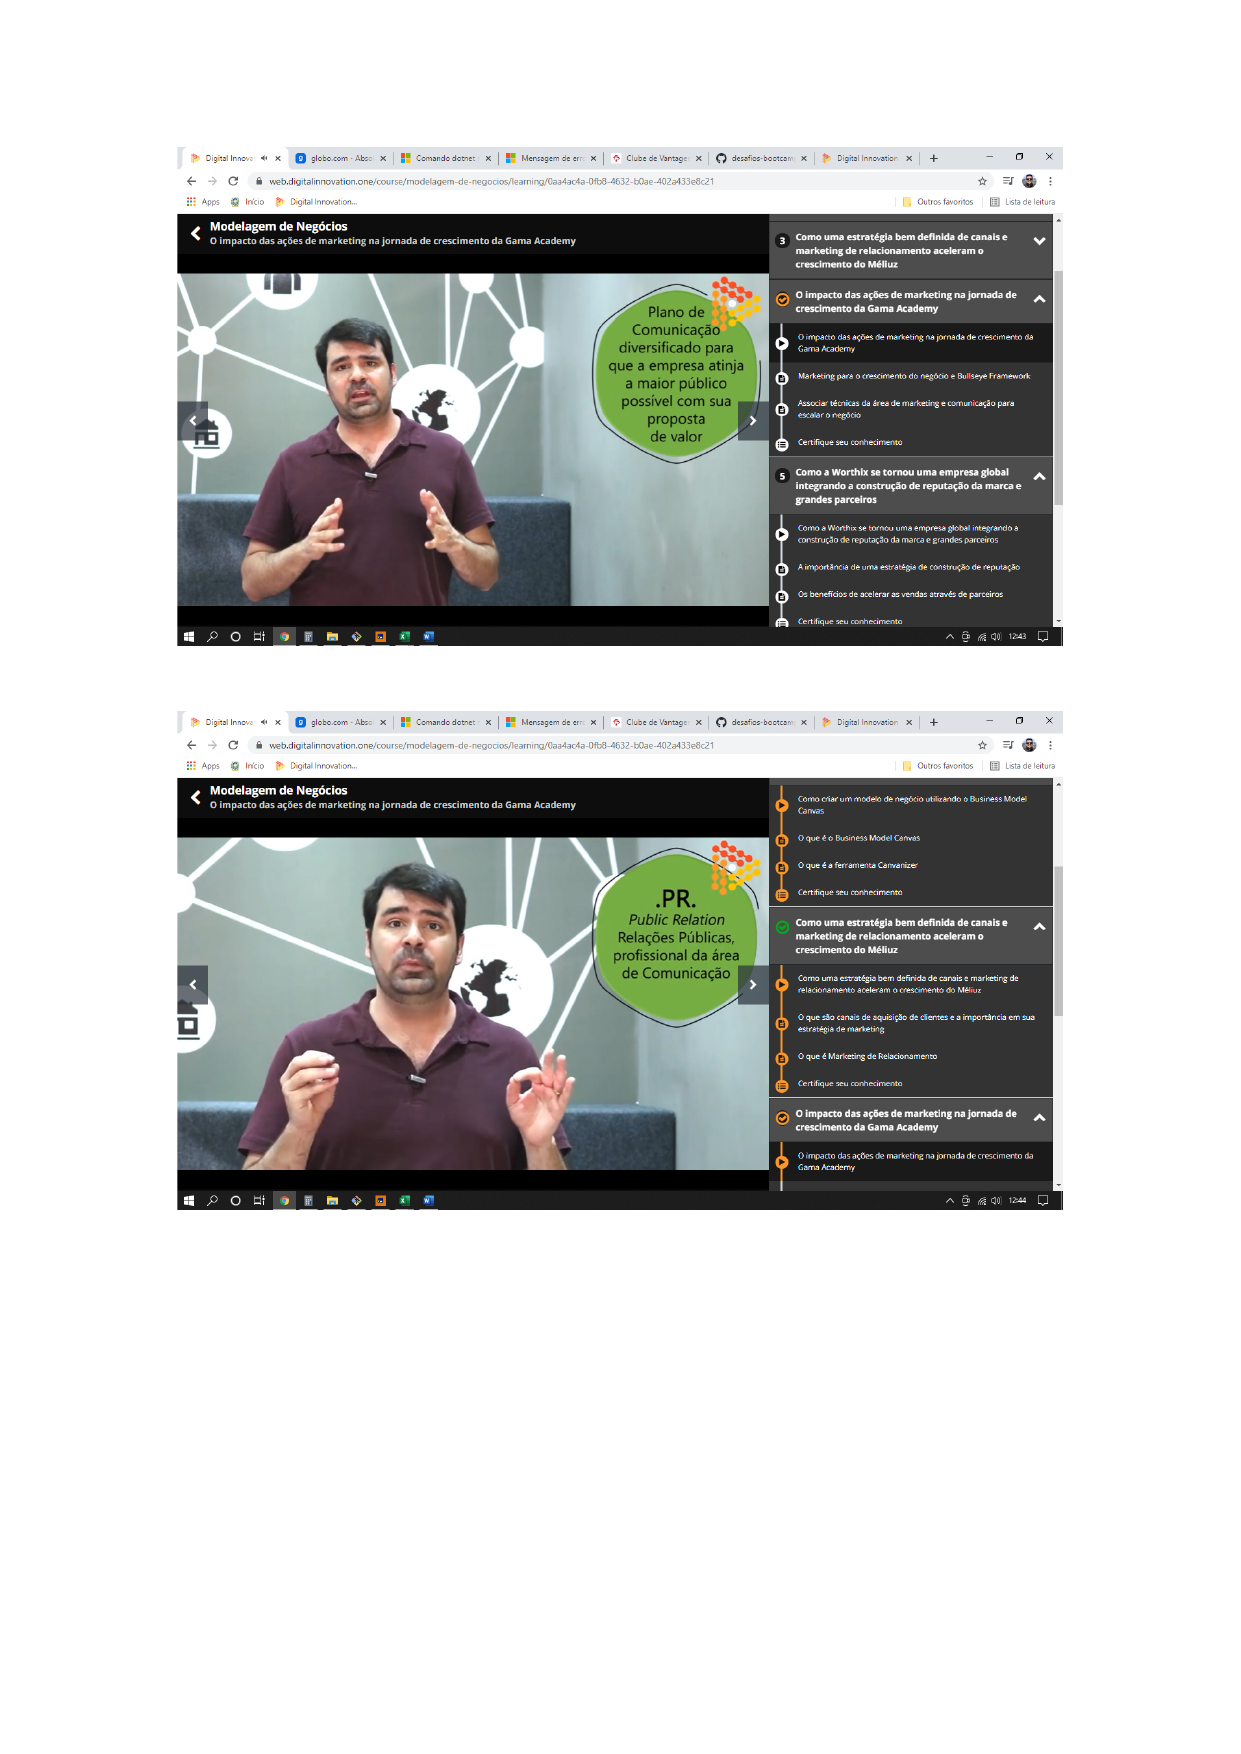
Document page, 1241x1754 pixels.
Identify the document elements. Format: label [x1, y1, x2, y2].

picture [177, 147, 1063, 646]
picture [177, 711, 1063, 1210]
